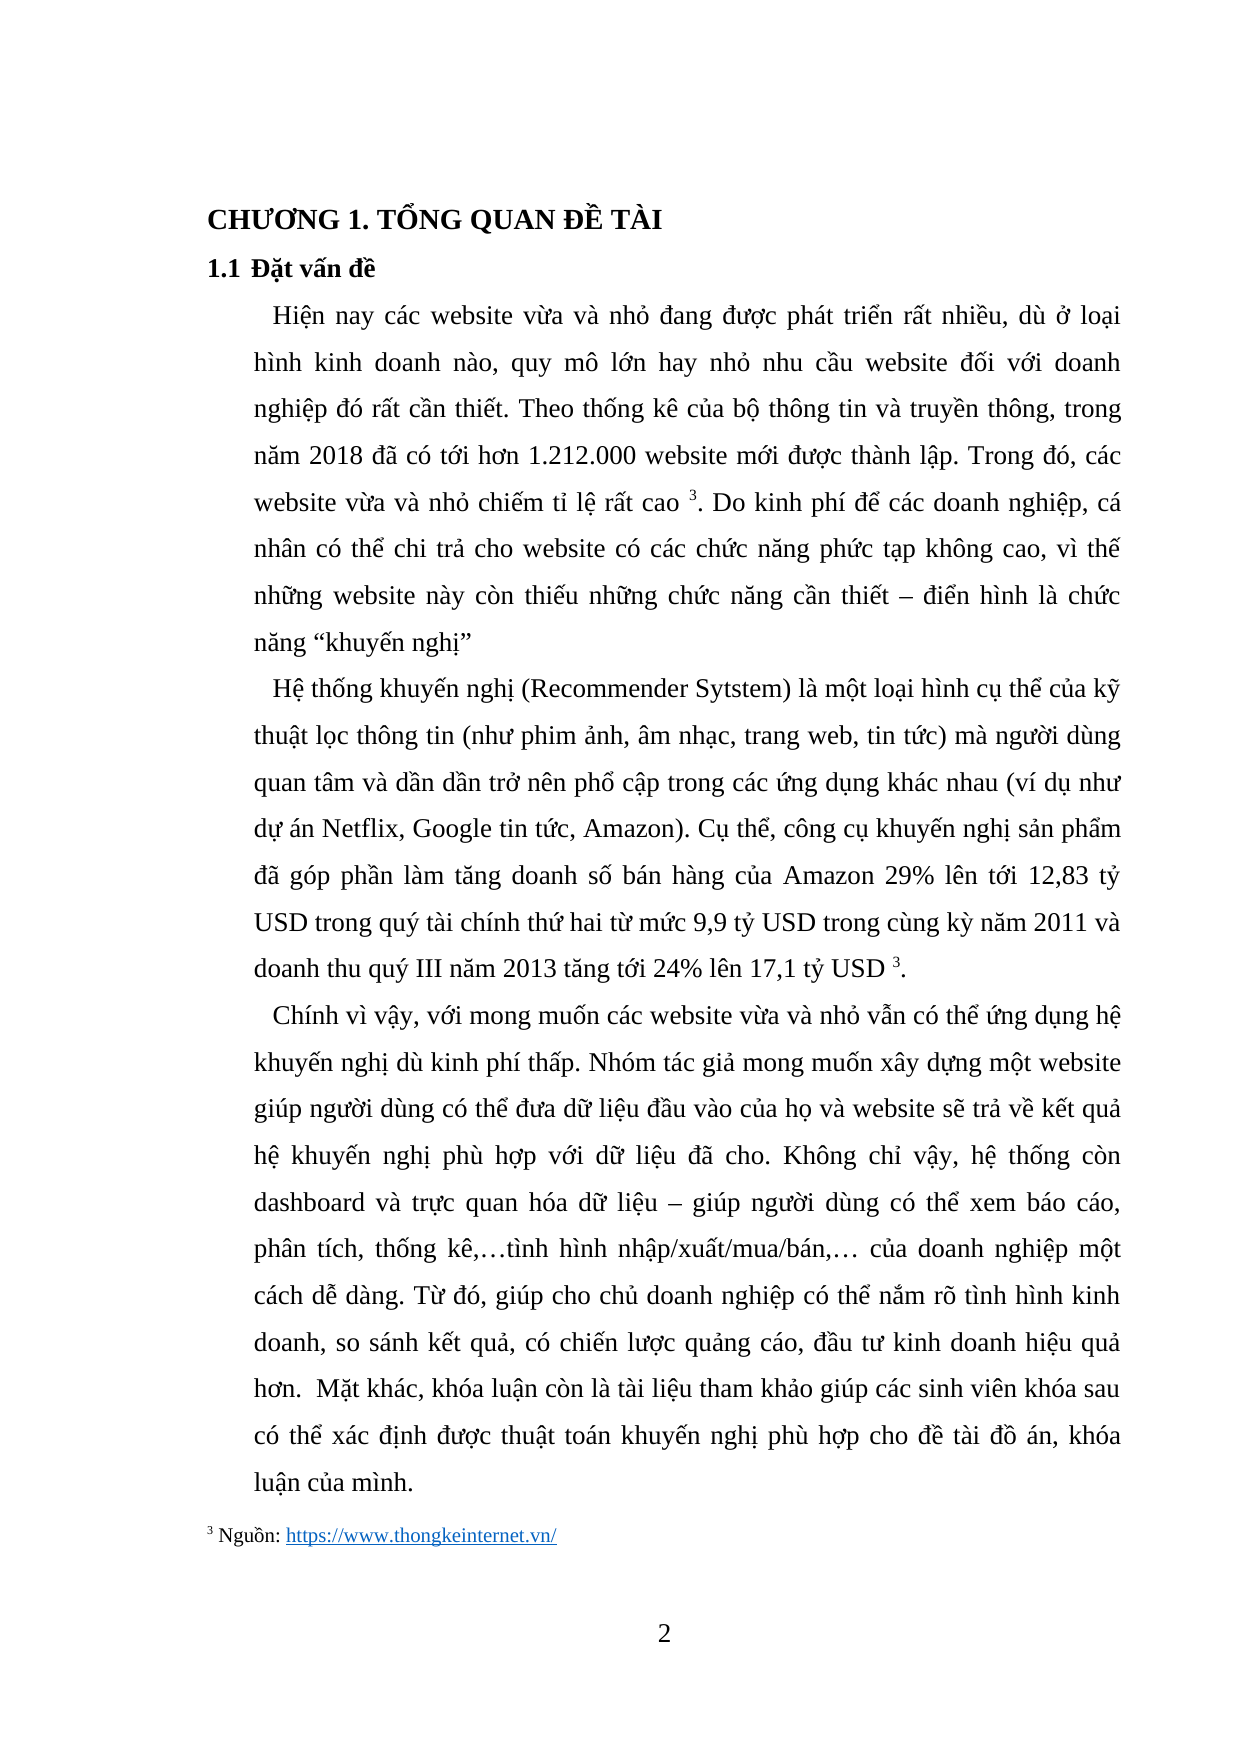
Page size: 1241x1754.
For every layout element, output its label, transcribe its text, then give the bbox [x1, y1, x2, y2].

text Chính vì vậy, với mong muốn các website vừa và nhỏ vẫn có thể ứng dụng hệ khuyến nghị dù kinh phí thấp. Nhóm tác giả mong muốn xây dựng một website giúp người dùng có thể đưa dữ liệu đầu vào của họ và website sẽ trả về kết quả hệ khuyến nghị phù hợp với dữ liệu đã cho. Không chỉ vậy, hệ thống còn dashboard và trực quan hóa dữ liệu – giúp người dùng có thể xem báo cáo, phân tích, thống kê,…tình hình nhập/xuất/mua/bán,… của doanh nghiệp một cách dễ dàng. Từ đó, giúp cho chủ doanh nghiệp có thể nắm rõ tình hình kinh doanh, so sánh kết quả, có chiến lược quảng cáo, đầu tư kinh doanh hiệu quả hơn. Mặt khác, khóa luận còn là tài liệu tham khảo giúp các sinh viên khóa sau có thể xác định được thuật toán khuyến nghị phù hợp cho đề tài đồ án, khóa luận của mình. [254, 999, 1122, 1497]
list Đặt vấn đề [207, 252, 1122, 284]
text Hiện nay các website vừa và nhỏ đang được phát triển rất nhiều, dù ở loại hình kinh doanh nào, quy mô lớn hay nhỏ nhu cầu website đối với doanh nghiệp đó rất cần thiết. Theo thống kê của bộ thông tin và truyền thông, trong năm 2018 đã có tới hơn 1.212.000 website mới được thành lập. Trong đó, các website vừa và nhỏ chiếm tỉ lệ rất cao . Do kinh phí để các doanh nghiệp, cá nhân có thể chi trả cho website có các chức năng phức tạp không cao, vì thế những website này còn thiếu những chức năng cần thiết – điển hình là chức năng “khuyến nghị” [254, 299, 1122, 657]
text Hệ thống khuyến nghị (Recommender Sytstem) là một loại hình cụ thể của kỹ thuật lọc thông tin (như phim ảnh, âm nhạc, trang web, tin tức) mà người dùng quan tâm và dần dần trở nên phổ cập trong các ứng dụng khác nhau (ví dụ như dự án Netflix, Google tin tức, Amazon). Cụ thể, công cụ khuyến nghị sản phẩm đã góp phần làm tăng doanh số bán hàng của Amazon 29% lên tới 12,83 tỷ USD trong quý tài chính thứ hai từ mức 9,9 tỷ USD trong cùng kỳ năm 2011 và doanh thu quý III năm 2013 tăng tới 24% lên 17,1 tỷ USD 3. [254, 672, 1122, 984]
subtitle TỔNG QUAN ĐỀ TÀI [207, 202, 1122, 236]
